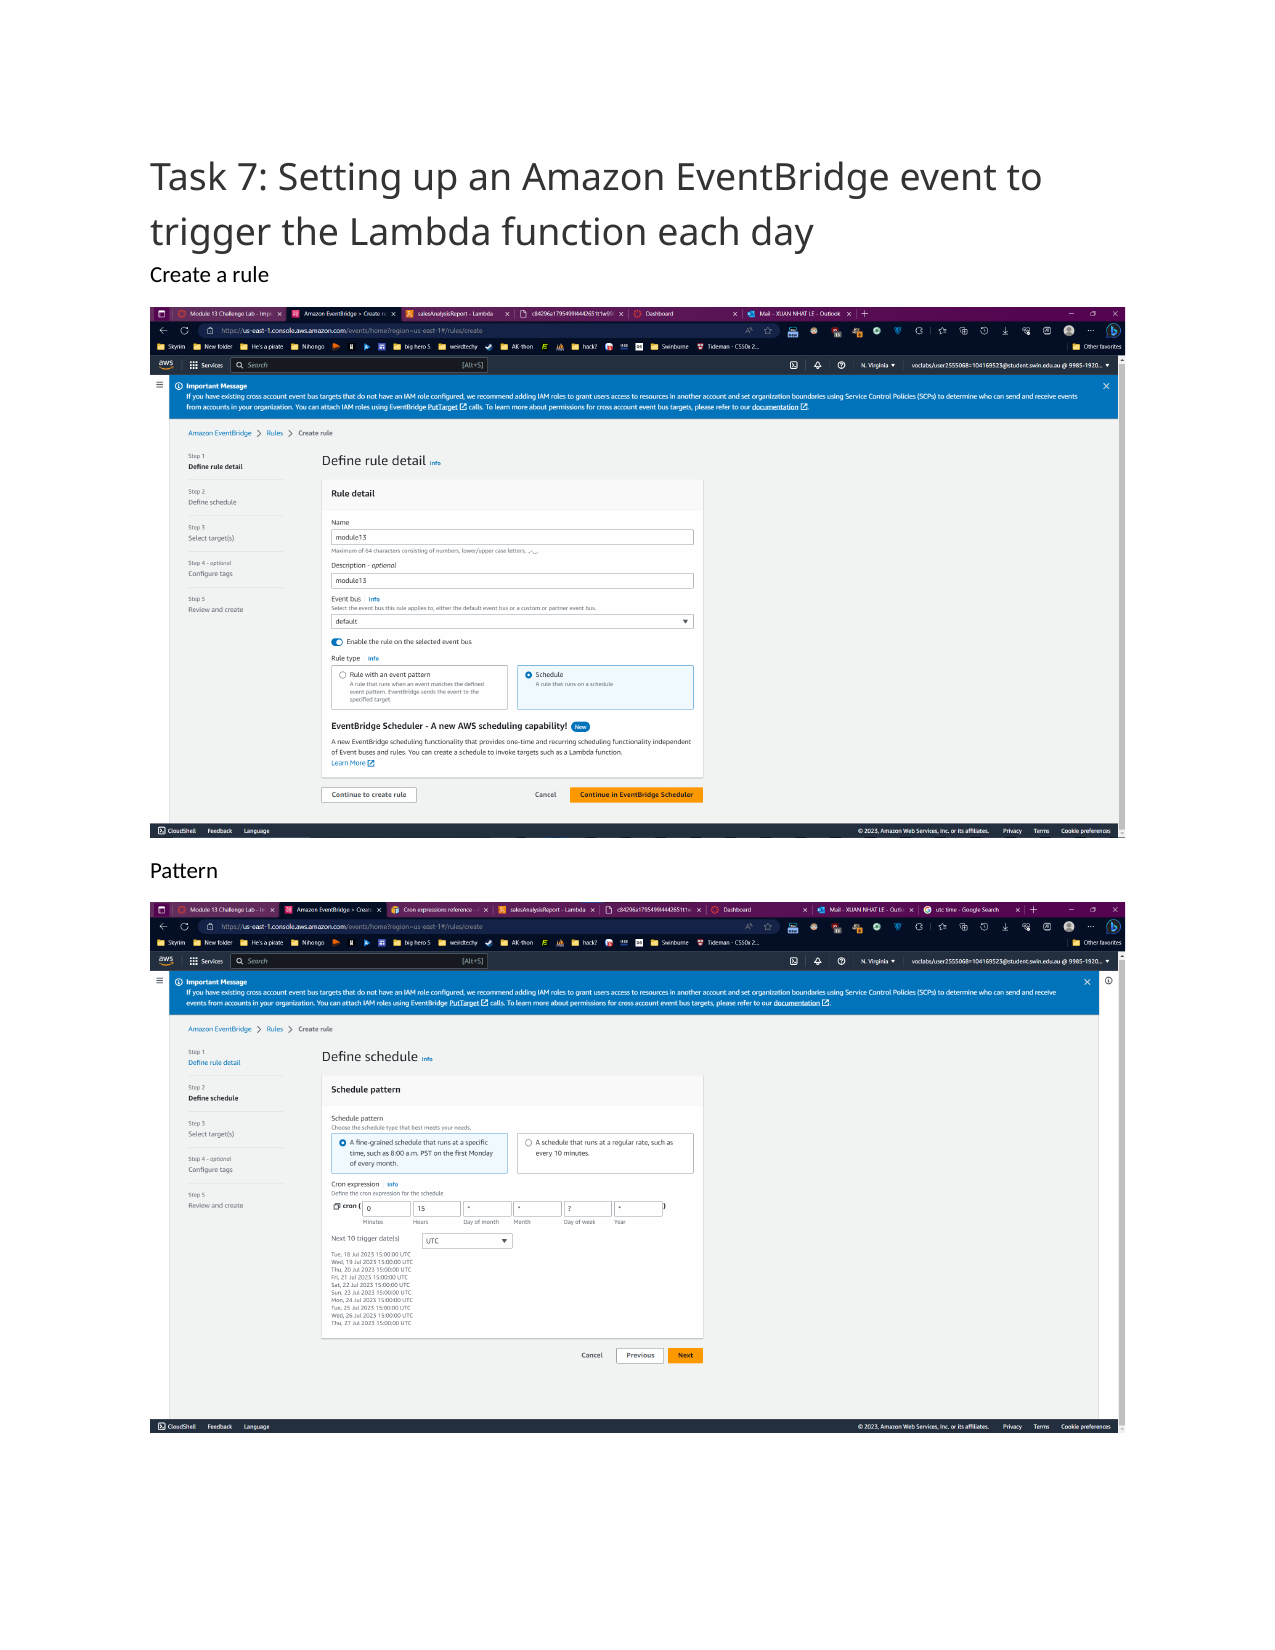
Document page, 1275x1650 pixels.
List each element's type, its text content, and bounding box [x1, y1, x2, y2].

picture [150, 902, 1125, 1433]
subtitle Task 7: Setting up an Amazon EventBridge event to trigger the Lambda function each day [150, 150, 1125, 256]
text Create a rule [150, 260, 1125, 288]
text Pattern [150, 856, 1125, 884]
picture [150, 307, 1125, 838]
